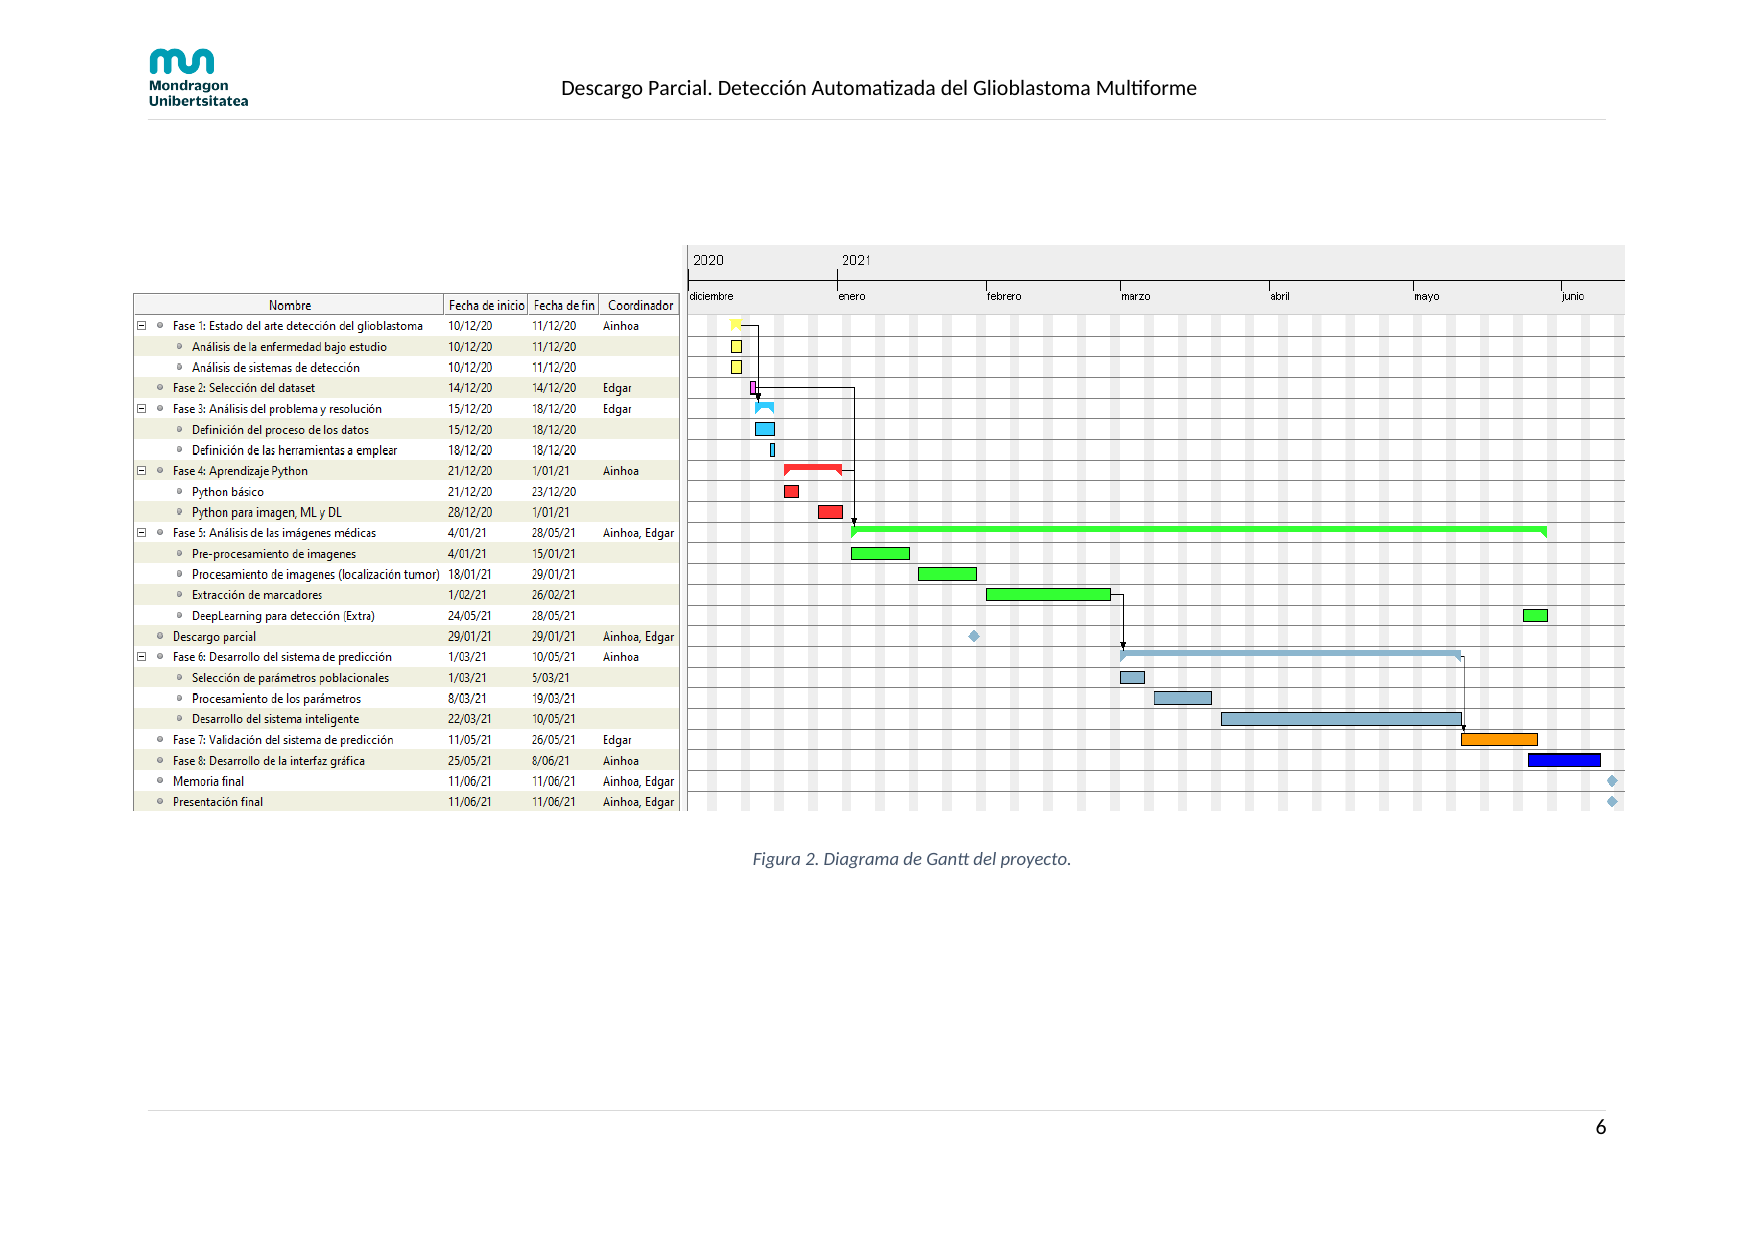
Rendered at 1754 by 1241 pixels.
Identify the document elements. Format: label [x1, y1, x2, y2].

picture [130, 245, 1625, 814]
picture [124, 36, 261, 118]
